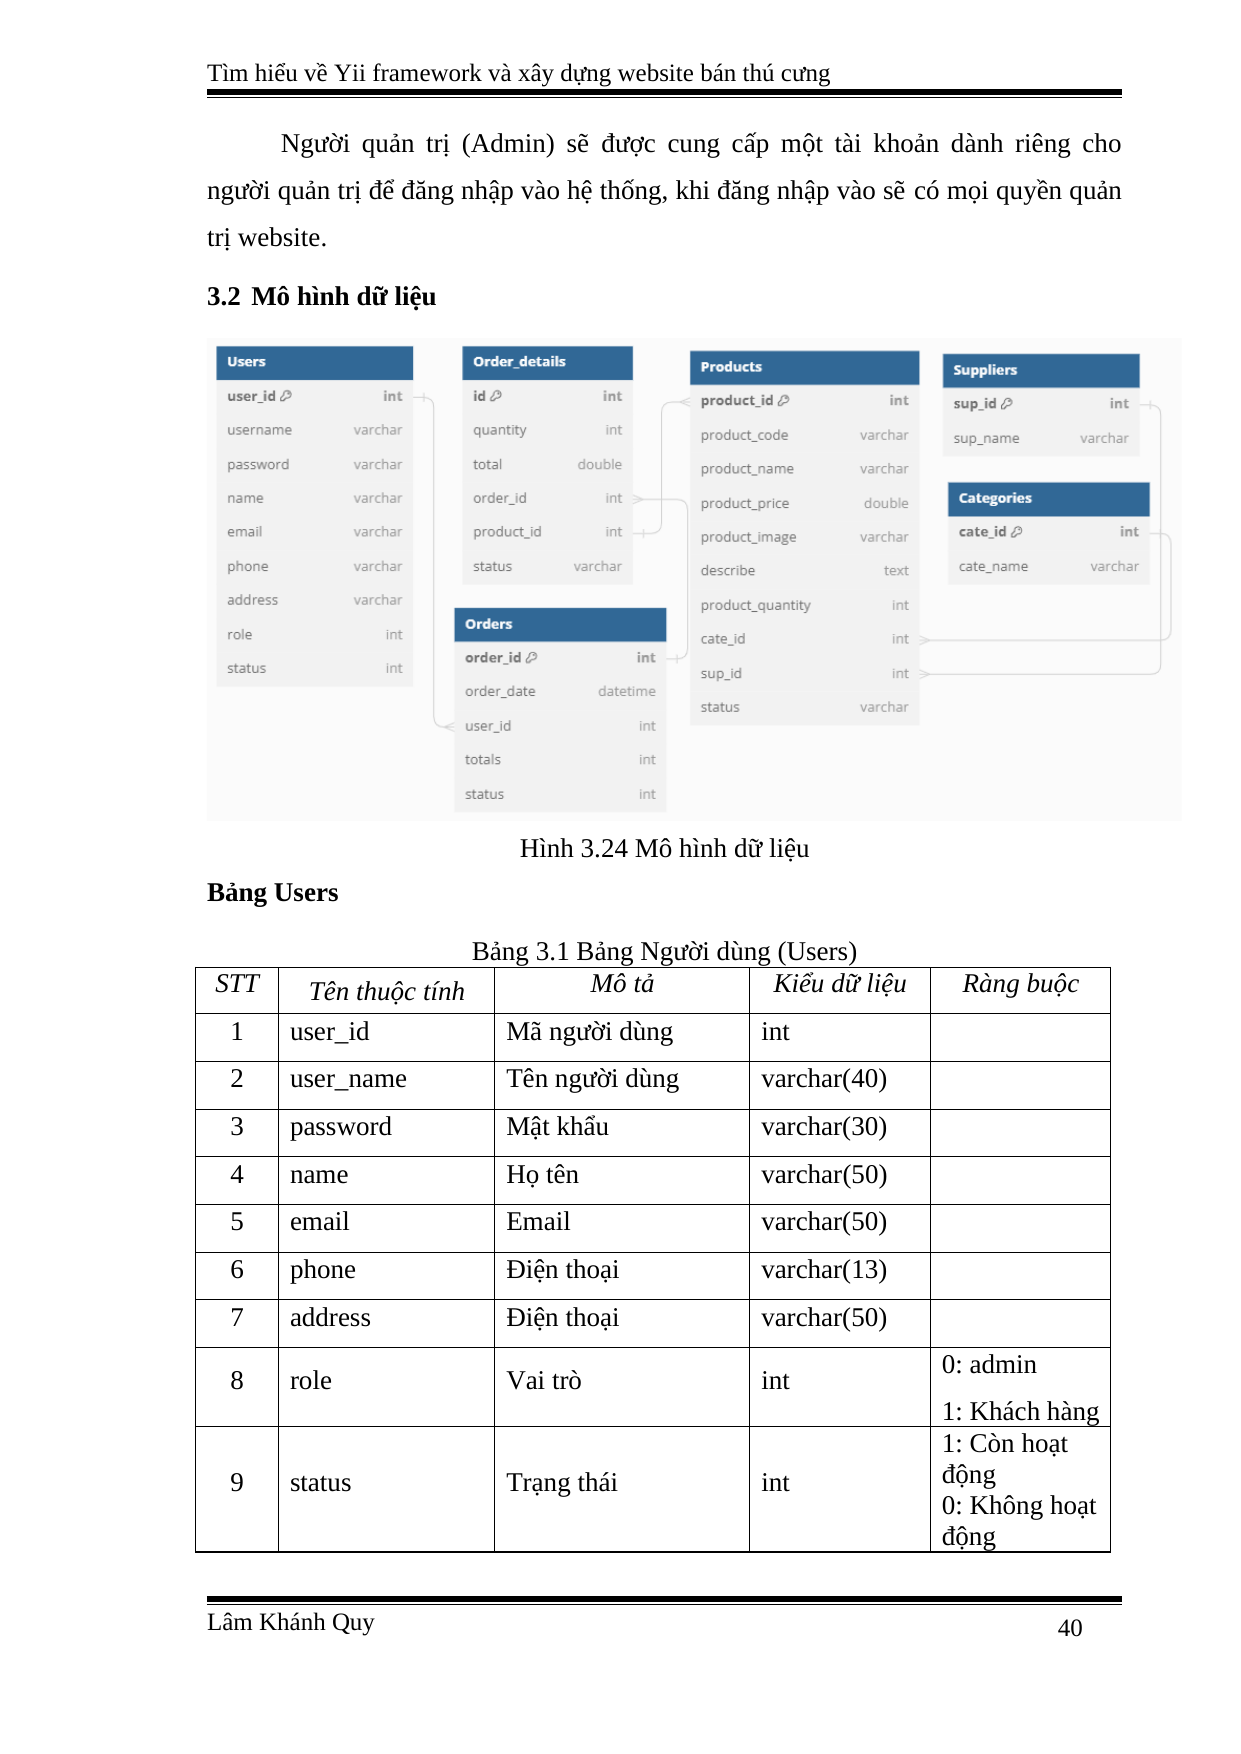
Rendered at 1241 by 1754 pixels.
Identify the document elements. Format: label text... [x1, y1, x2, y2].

table_cell 7 [196, 1300, 278, 1347]
table_cell Điện thoại [495, 1300, 749, 1347]
table_header Tên thuộc tính [279, 968, 494, 1013]
table_cell varchar(50) [750, 1300, 930, 1347]
table_cell 6 [196, 1253, 278, 1299]
table_cell Email [495, 1205, 749, 1252]
table_cell [931, 1205, 1110, 1252]
table_cell [931, 1014, 1110, 1061]
table_cell varchar(50) [750, 1157, 930, 1204]
table_cell role [279, 1348, 494, 1426]
text Bảng 3.1 Bảng Người dùng (Users) [207, 935, 1122, 967]
table_cell email [279, 1205, 494, 1252]
table_cell Điện thoại [495, 1253, 749, 1299]
table_cell 1 [196, 1014, 278, 1061]
table_cell [931, 1110, 1110, 1156]
table_cell [931, 1062, 1110, 1108]
table_cell varchar(13) [750, 1253, 930, 1299]
table_cell Trạng thái [495, 1427, 749, 1551]
table_cell 2 [196, 1062, 278, 1108]
table_cell varchar(40) [750, 1062, 930, 1108]
table_cell 4 [196, 1157, 278, 1204]
table_header Kiểu dữ liệu [750, 968, 930, 1013]
table_cell 9 [196, 1427, 278, 1551]
table_cell varchar(50) [750, 1205, 930, 1252]
table_cell [931, 1253, 1110, 1299]
table_cell 1: Còn hoạt động 0: Không hoạt động [931, 1427, 1110, 1551]
table_cell address [279, 1300, 494, 1347]
table_cell int [750, 1014, 930, 1061]
table_cell user_id [279, 1014, 494, 1061]
table_cell Mật khẩu [495, 1110, 749, 1156]
table_cell password [279, 1110, 494, 1156]
table_cell 5 [196, 1205, 278, 1252]
table_cell 3 [196, 1110, 278, 1156]
table_cell Vai trò [495, 1348, 749, 1426]
table_cell Mã người dùng [495, 1014, 749, 1061]
table_header STT [196, 968, 278, 1013]
table_cell 8 [196, 1348, 278, 1426]
table_cell status [279, 1427, 494, 1551]
table_cell varchar(30) [750, 1110, 930, 1156]
table_header Ràng buộc [931, 968, 1110, 1013]
table_cell int [750, 1427, 930, 1551]
table_cell Họ tên [495, 1157, 749, 1204]
table_cell user_name [279, 1062, 494, 1108]
table_cell name [279, 1157, 494, 1204]
text Bảng Users [207, 876, 1122, 907]
table_cell 0: admin 1: Khách hàng [931, 1348, 1110, 1426]
subtitle Mô hình dữ liệu [207, 280, 1122, 311]
table_cell [931, 1157, 1110, 1204]
table_cell Tên người dùng [495, 1062, 749, 1108]
text Người quản trị (Admin) sẽ được cung cấp một tài khoản dành riêng cho người quản trị để đăng nhập vào hệ thống, khi đăng nhập vào sẽ có mọi quyền quản trị website. [207, 127, 1122, 252]
table_cell int [750, 1348, 930, 1426]
table_header Mô tả [495, 968, 749, 1013]
picture [206, 338, 1182, 821]
table_cell [931, 1300, 1110, 1347]
table_cell phone [279, 1253, 494, 1299]
